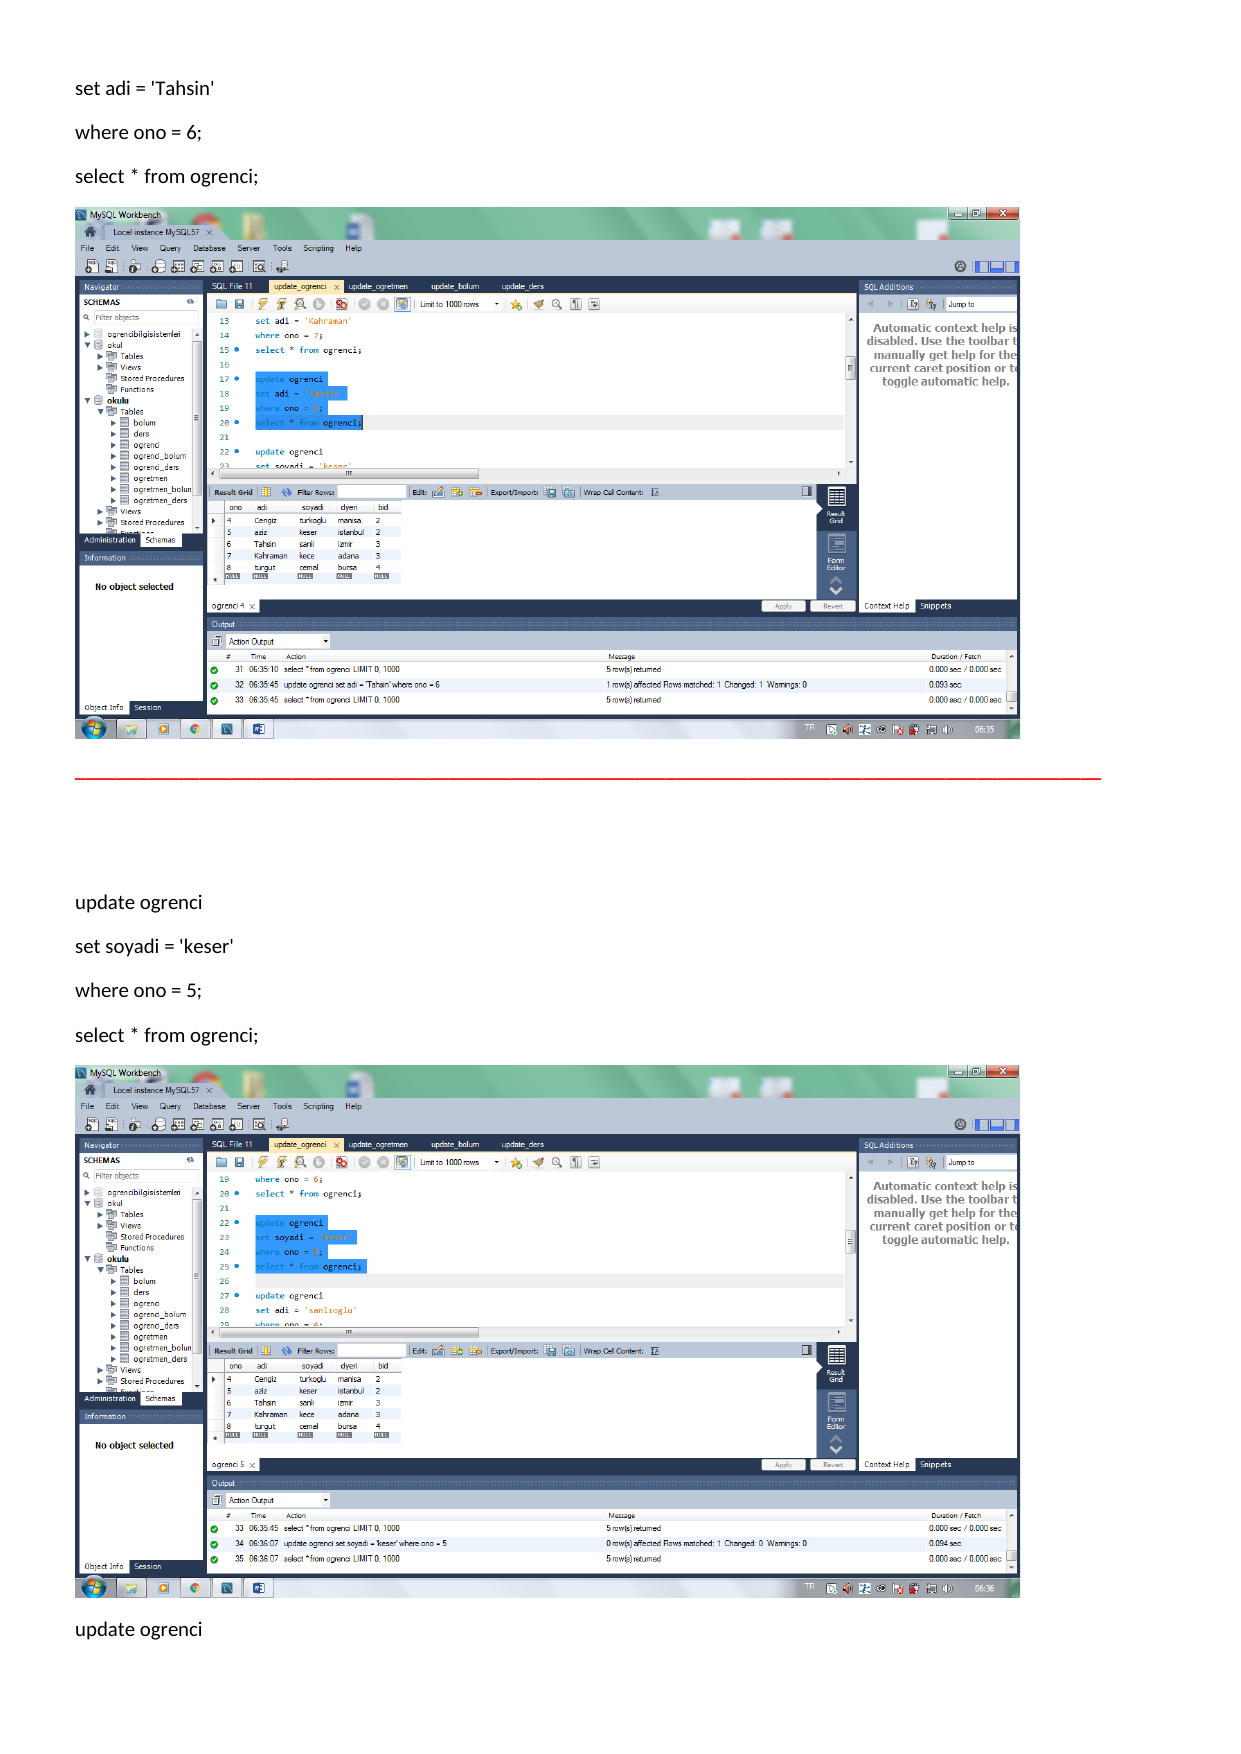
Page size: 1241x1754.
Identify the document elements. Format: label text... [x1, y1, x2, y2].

text ___________________________________________________________________________________________________ [75, 757, 1165, 783]
text update ogrenci [75, 1616, 1165, 1641]
text set soyadi = 'keser' [75, 934, 1165, 959]
text where ono = 5; [75, 978, 1165, 1003]
text select * from ogrenci; [75, 163, 1165, 188]
text update ogrenci [75, 889, 1165, 915]
picture [75, 207, 1021, 739]
text where ono = 6; [75, 119, 1165, 144]
picture [75, 1065, 1021, 1598]
text select * from ogrenci; [75, 1022, 1165, 1047]
text set adi = 'Tahsin' [75, 75, 1165, 100]
